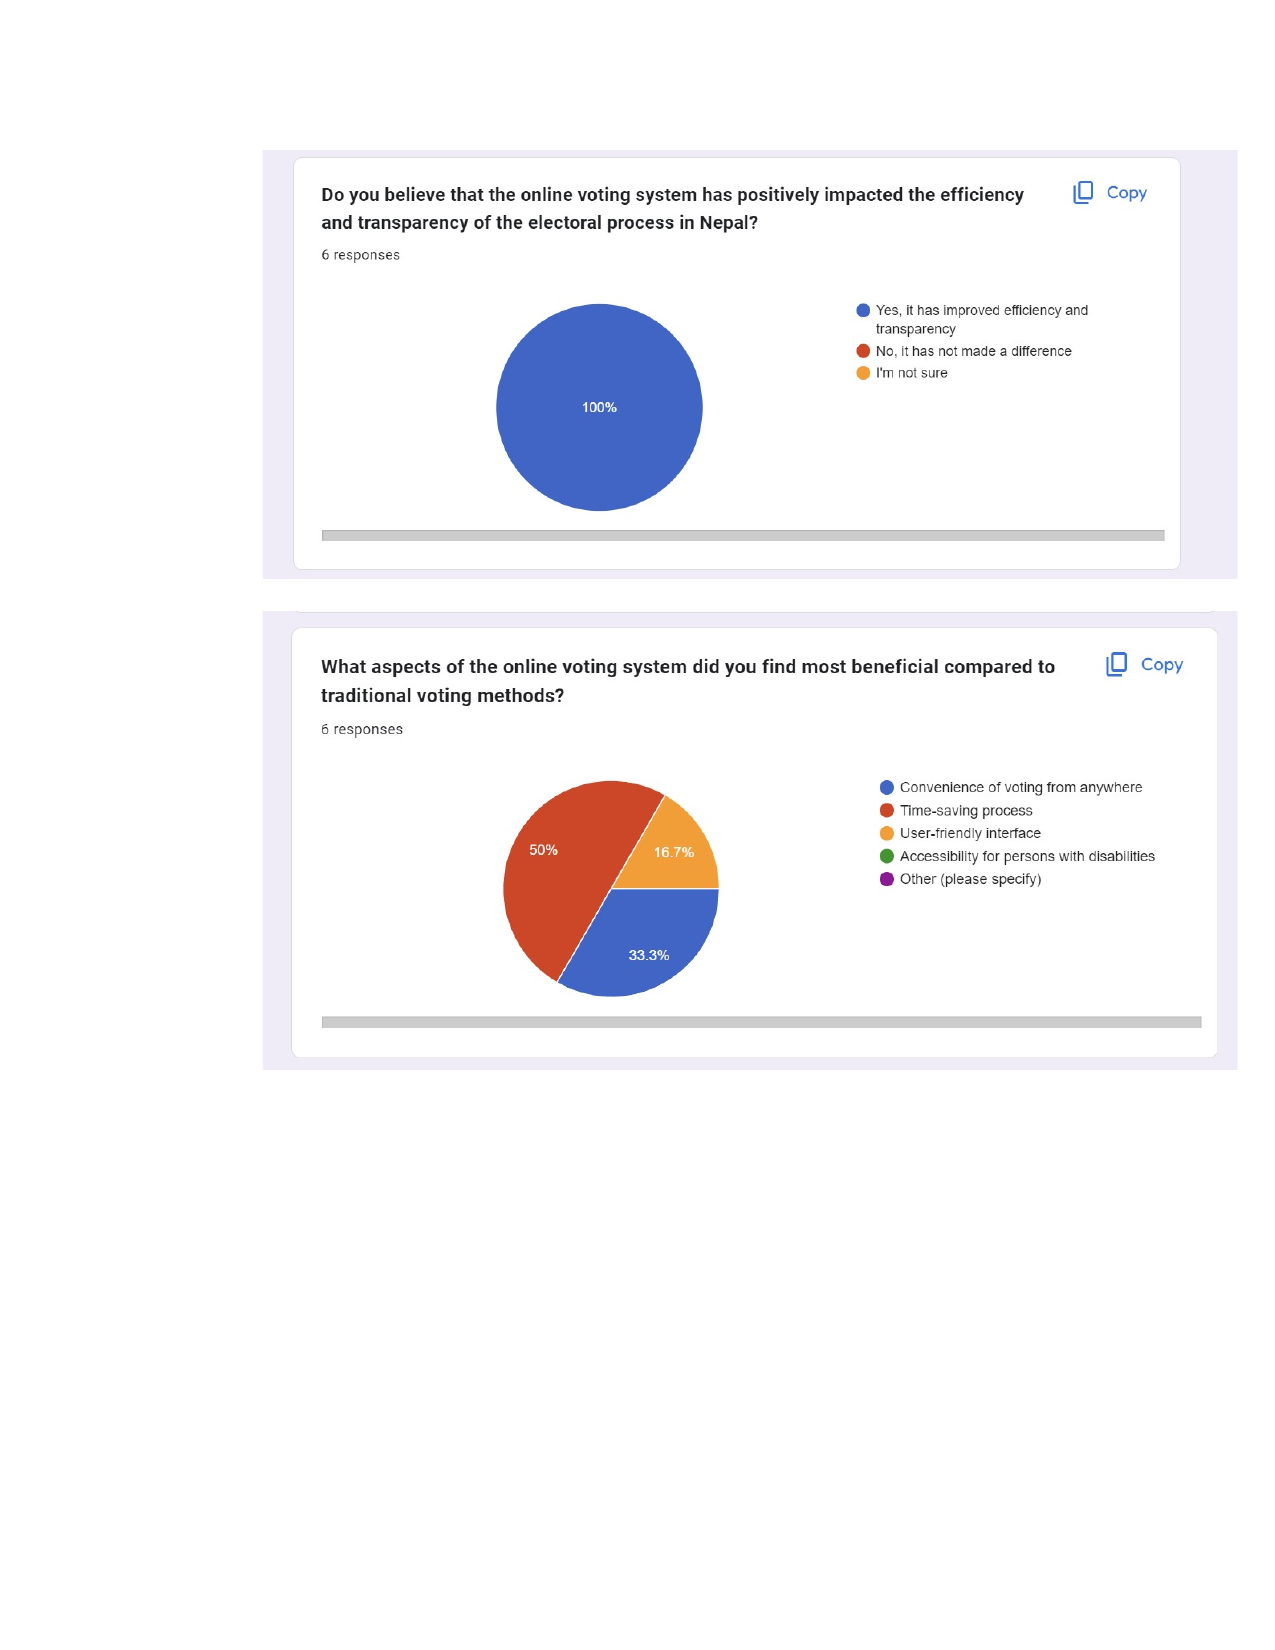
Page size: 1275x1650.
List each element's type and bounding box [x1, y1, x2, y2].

picture [262, 611, 1238, 1070]
picture [262, 150, 1238, 579]
